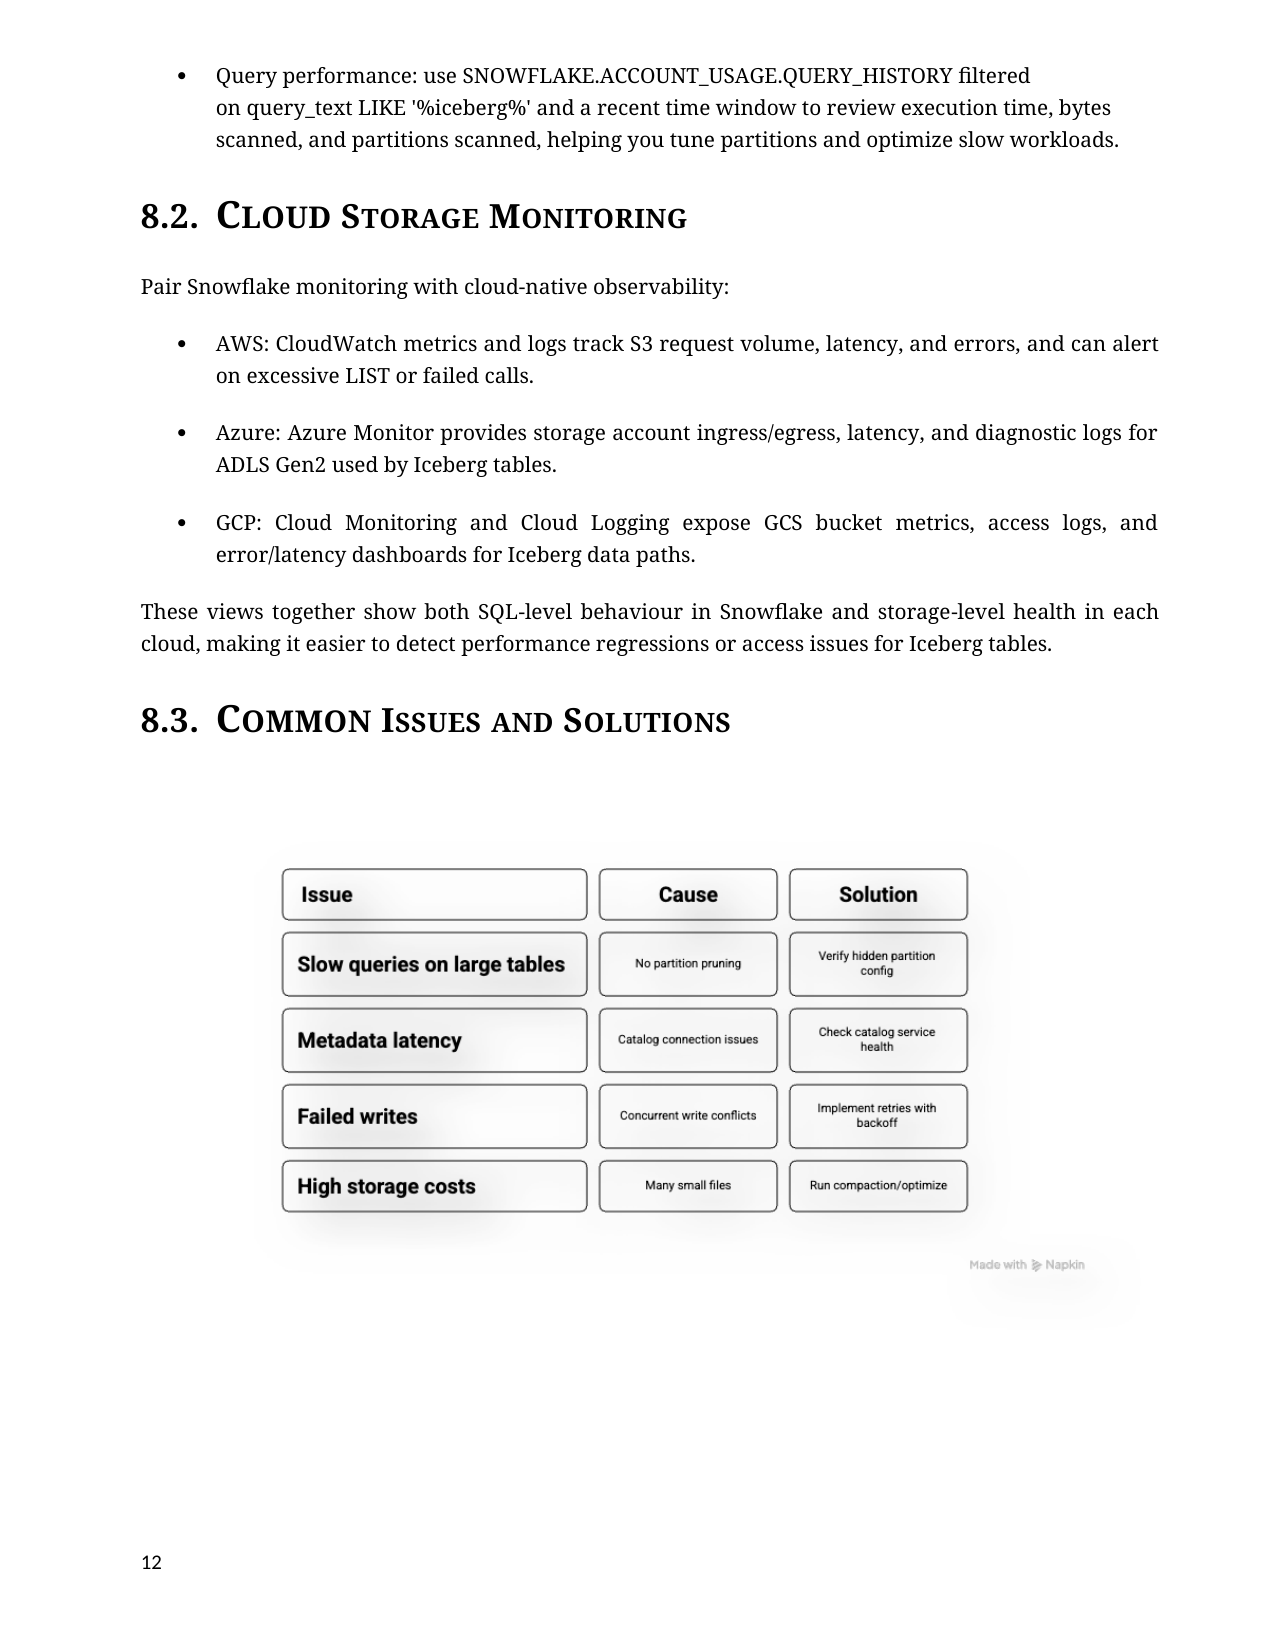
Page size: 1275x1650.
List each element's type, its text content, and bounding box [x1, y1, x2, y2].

subtitle Cloud Storage Monitoring [141, 189, 1159, 240]
text These views together show both SQL-level behaviour in Snowflake and storage-level health in each cloud, making it easier to detect performance regressions or access issues for Iceberg tables. [141, 597, 1159, 657]
list AWS: CloudWatch metrics and logs track S3 request volume, latency, and errors, and can alert on excessive LIST or failed calls. [178, 329, 1159, 390]
list GCP: Cloud Monitoring and Cloud Logging expose GCS bucket metrics, access logs, and error/latency dashboards for Iceberg data paths.​ [178, 508, 1159, 568]
picture [140, 755, 1110, 1294]
text Pair Snowflake monitoring with cloud-native observability: [141, 272, 1159, 301]
subtitle Common Issues and Solutions [141, 692, 1159, 743]
list Query performance: use SNOWFLAKE.ACCOUNT_USAGE.QUERY_HISTORY filtered on query_text LIKE '%iceberg%' and a recent time window to review execution time, bytes scanned, and partitions scanned, helping you tune partitions and optimize slow workloads.​ [178, 61, 1159, 154]
list Azure: Azure Monitor provides storage account ingress/egress, latency, and diagnostic logs for ADLS Gen2 used by Iceberg tables. [178, 418, 1159, 479]
